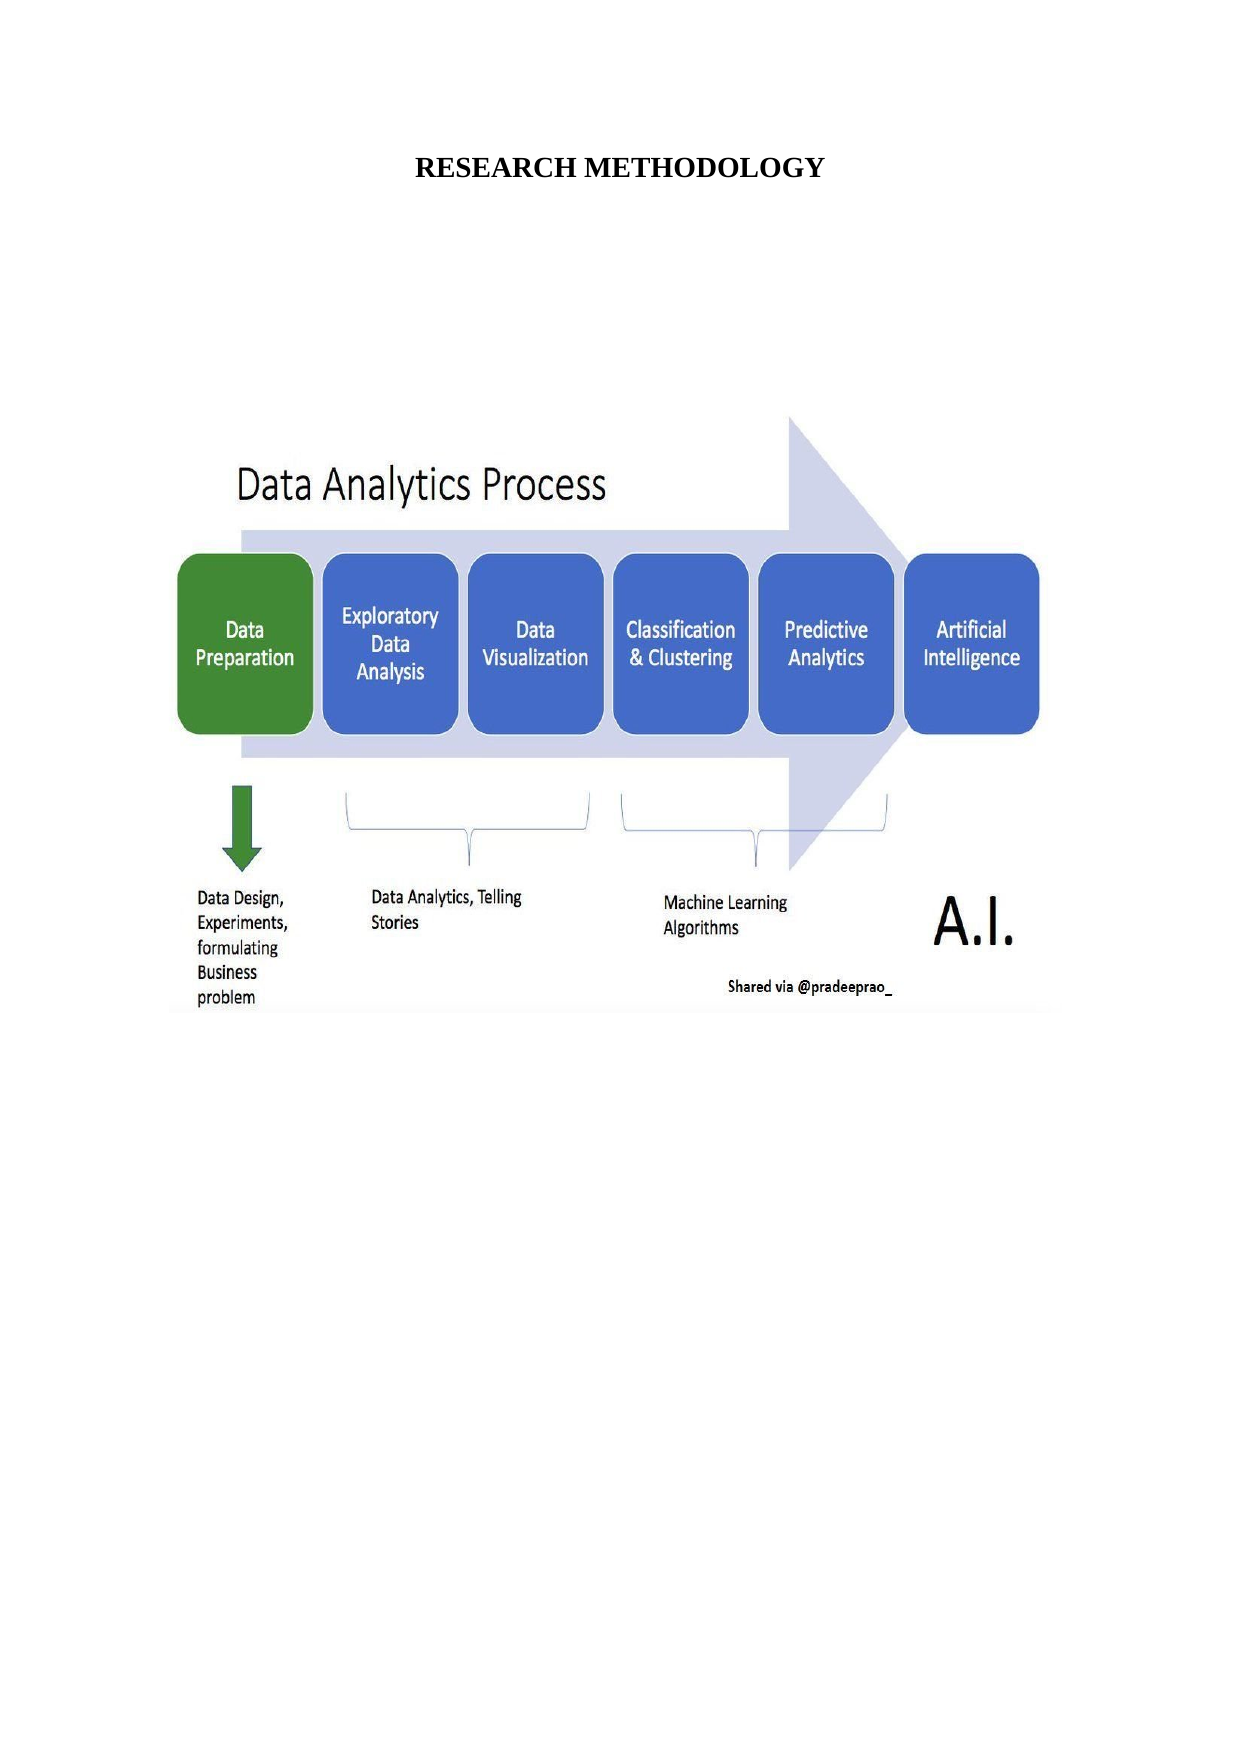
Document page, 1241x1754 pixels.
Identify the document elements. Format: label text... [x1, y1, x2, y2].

picture [168, 393, 1072, 1013]
text RESEARCH METHODOLOGY [112, 150, 1128, 183]
